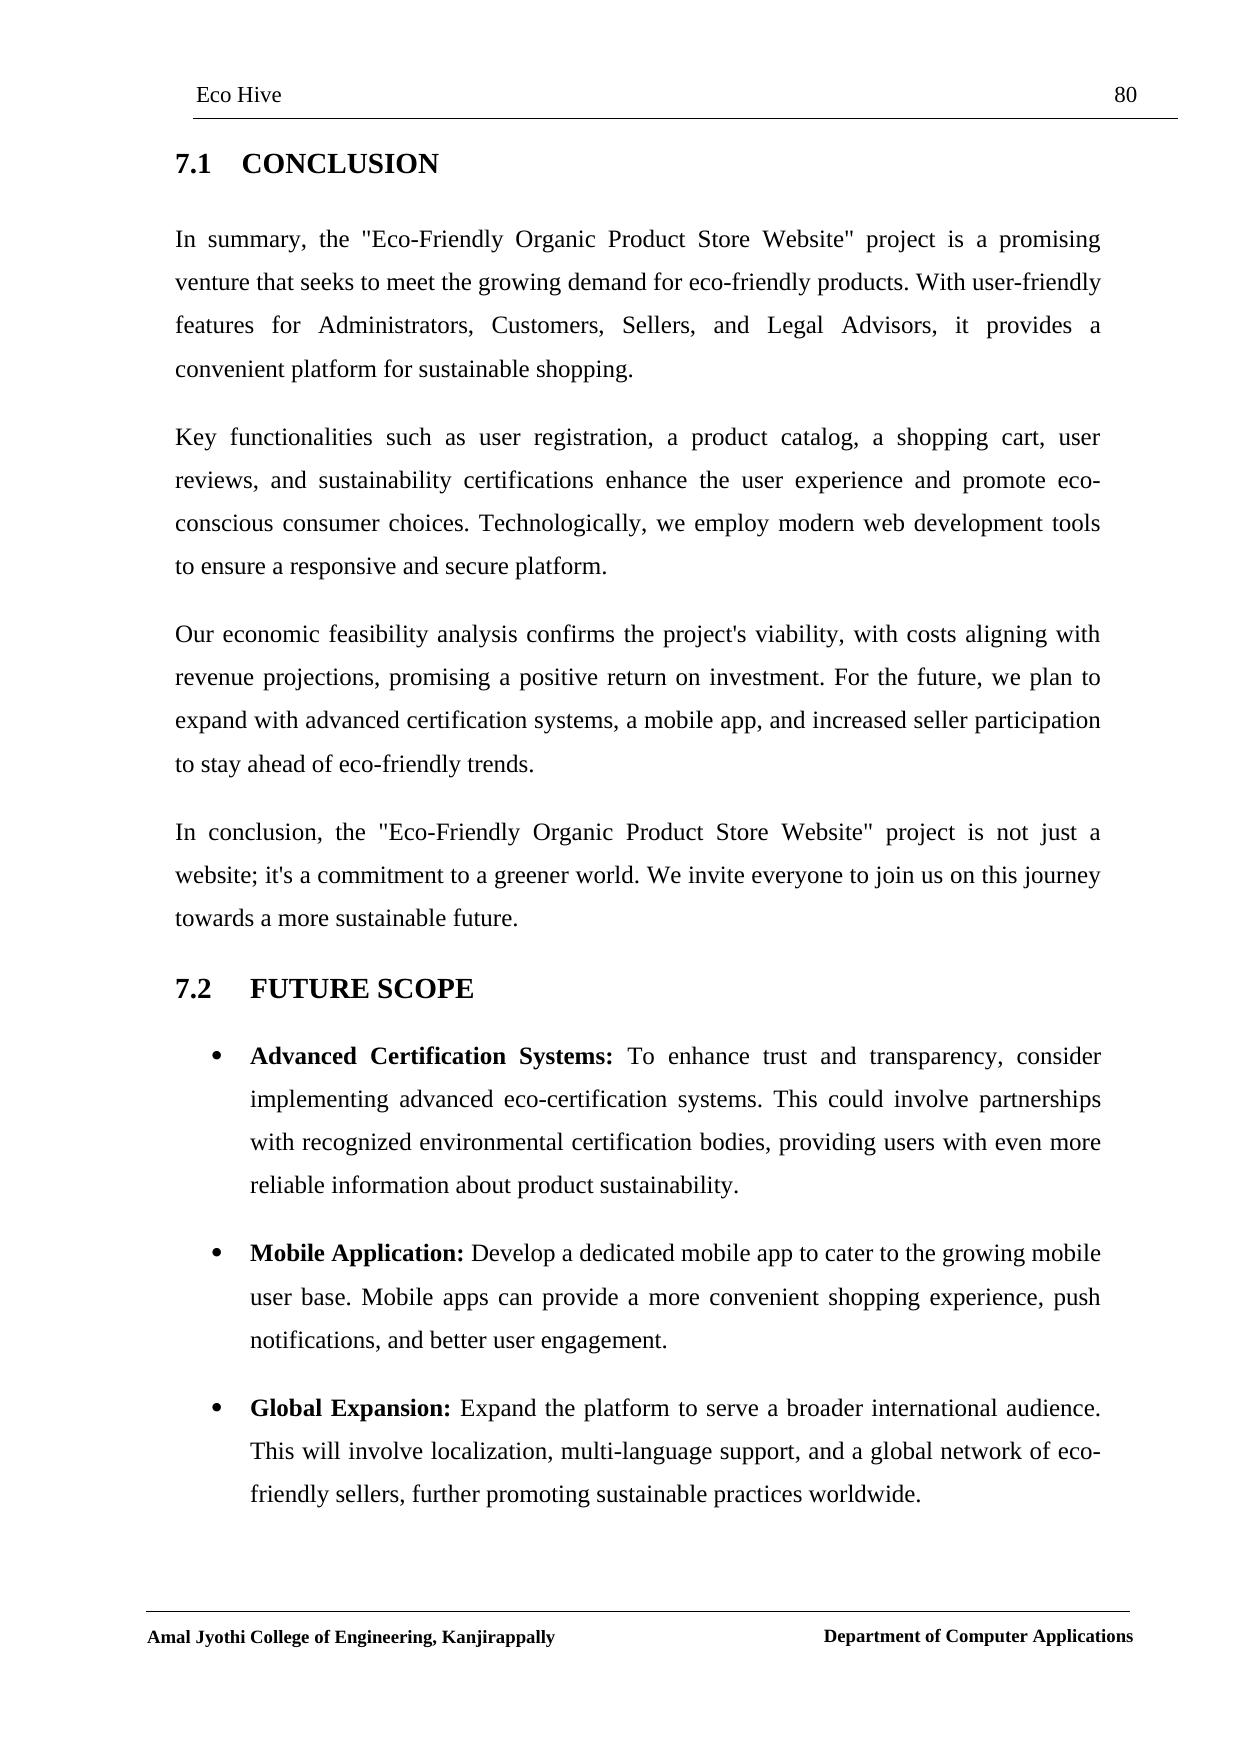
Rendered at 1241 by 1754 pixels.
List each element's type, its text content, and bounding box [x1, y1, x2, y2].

subtitle CONCLUSION [175, 146, 1102, 180]
list Mobile Application: Develop a dedicated mobile app to cater to the growing mobile user base. Mobile apps can provide a more convenient shopping experience, push notifications, and better user engagement. [212, 1238, 1102, 1353]
list In summary, the "Eco-Friendly Organic Product Store Website" project is a promising venture that seeks to meet the growing demand for eco-friendly products. With user-friendly features for Administrators, Customers, Sellers, and Legal Advisors, it provides a convenient platform for sustainable shopping. [175, 224, 1102, 382]
list Key functionalities such as user registration, a product catalog, a shopping cart, user reviews, and sustainability certifications enhance the user experience and promote eco-conscious consumer choices. Technologically, we employ modern web development tools to ensure a responsive and secure platform. [175, 422, 1102, 580]
list Advanced Certification Systems: To enhance trust and transparency, consider implementing advanced eco-certification systems. This could involve partnerships with recognized environmental certification bodies, providing users with even more reliable information about product sustainability. [212, 1041, 1102, 1199]
list Our economic feasibility analysis confirms the project's viability, with costs aligning with revenue projections, promising a positive return on investment. For the future, we plan to expand with advanced certification systems, a mobile app, and increased seller participation to stay ahead of eco-friendly trends. [175, 619, 1102, 777]
list Global Expansion: Expand the platform to serve a broader international audience. This will involve localization, multi-language support, and a global network of eco-friendly sellers, further promoting sustainable practices worldwide. [212, 1393, 1102, 1508]
list In conclusion, the "Eco-Friendly Organic Product Store Website" project is not just a website; it's a commitment to a greener world. We invite everyone to join us on this journey towards a more sustainable future. [175, 817, 1102, 932]
list FUTURE SCOPE [175, 971, 1102, 1005]
